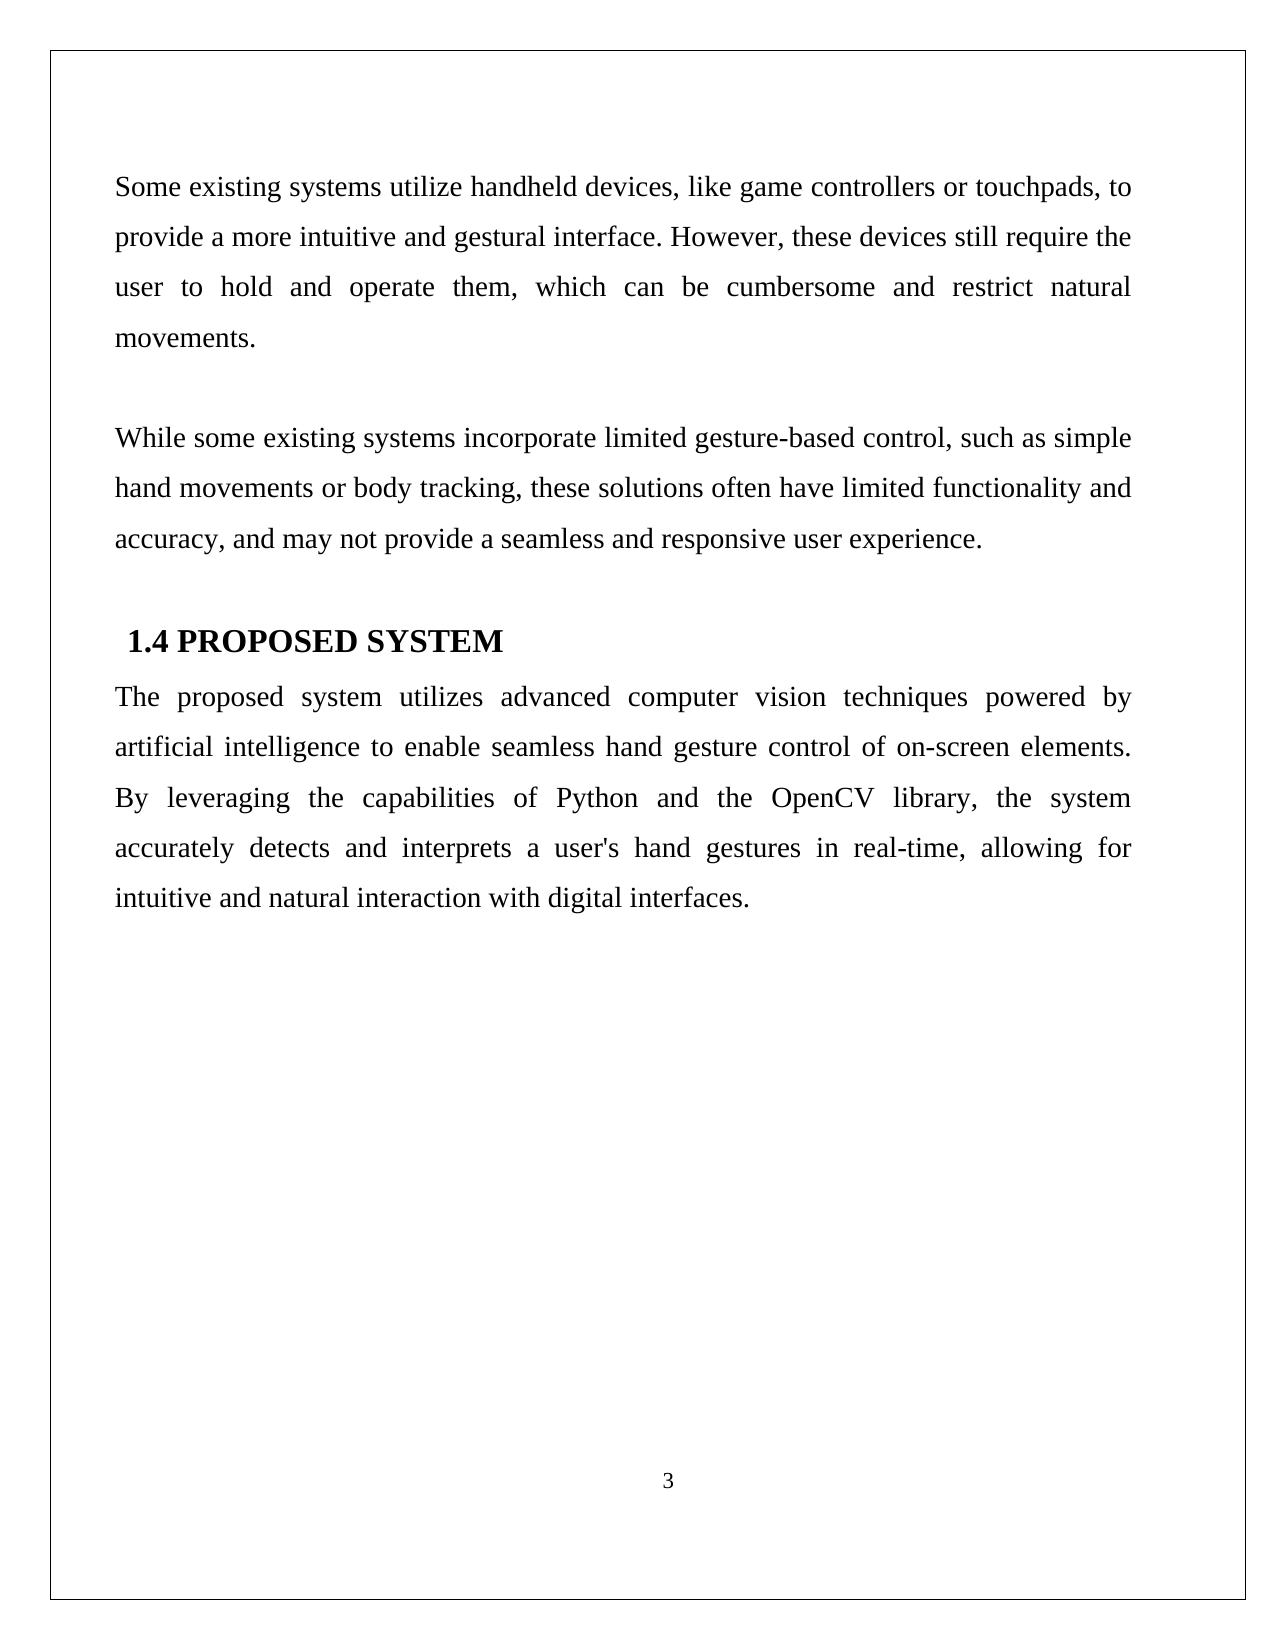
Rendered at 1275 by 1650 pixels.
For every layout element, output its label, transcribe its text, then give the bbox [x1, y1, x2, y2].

text The proposed system utilizes advanced computer vision techniques powered by artificial intelligence to enable seamless hand gesture control of on-screen elements. By leveraging the capabilities of Python and the OpenCV library, the system accurately detects and interprets a user's hand gestures in real-time, allowing for intuitive and natural interaction with digital interfaces. [114, 679, 1133, 914]
text While some existing systems incorporate limited gesture-based control, such as simple hand movements or body tracking, these solutions often have limited functionality and accuracy, and may not provide a seamless and responsive user experience. [114, 420, 1133, 554]
text Some existing systems utilize handheld devices, like game controllers or touchpads, to provide a more intuitive and gestural interface. However, these devices still require the user to hold and operate them, which can be cumbersome and restrict natural movements. [114, 169, 1133, 353]
list PROPOSED SYSTEM [127, 622, 1133, 660]
